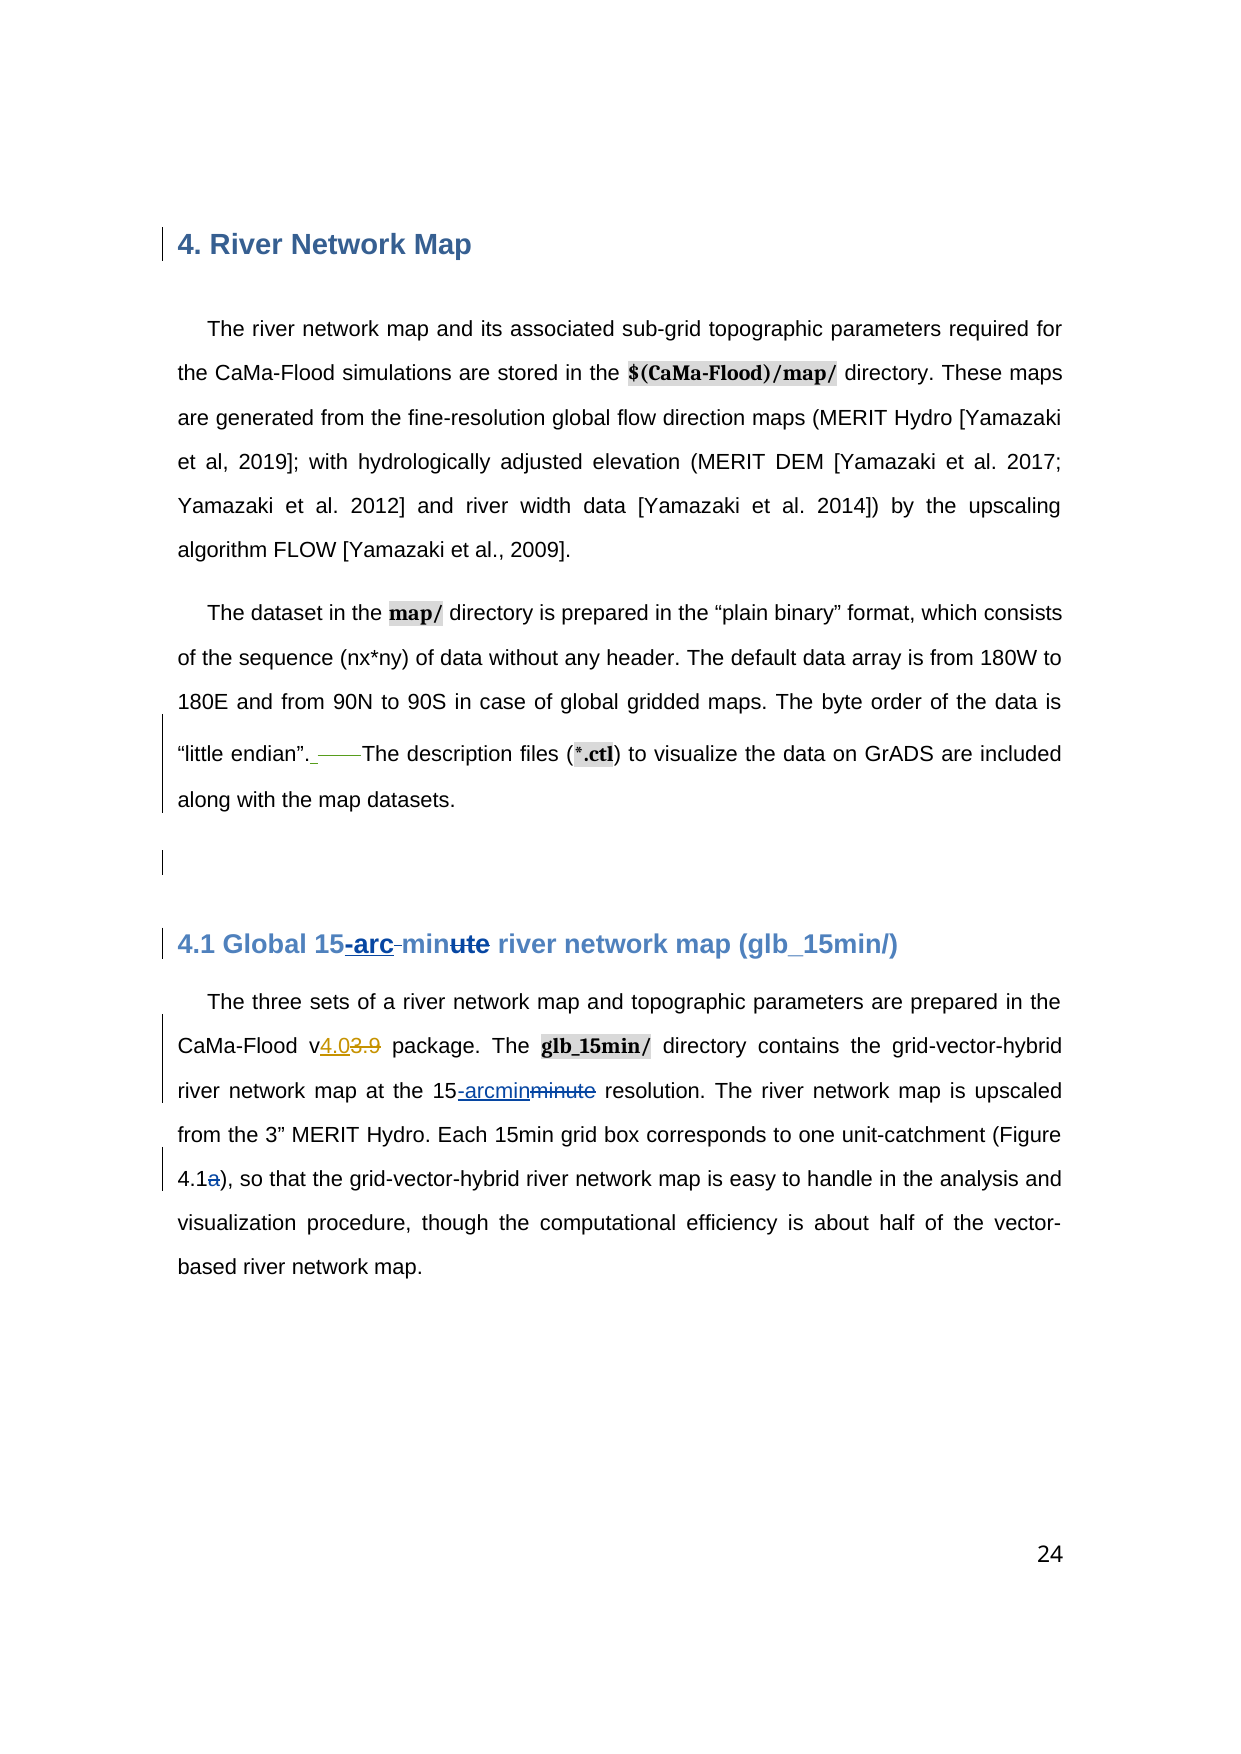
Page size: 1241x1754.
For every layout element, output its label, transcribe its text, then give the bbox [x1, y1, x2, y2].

subtitle 4. River Network Map [177, 227, 1063, 261]
text The river network map and its associated sub-grid topographic parameters required for the CaMa-Flood simulations are stored in the $(CaMa-Flood)/map/ directory. These maps are generated from the fine-resolution global flow direction maps (MERIT Hydro [Yamazaki et al, 2019]; with hydrologically adjusted elevation (MERIT DEM [Yamazaki et al. 2017; Yamazaki et al. 2012] and river width data [Yamazaki et al. 2014]) by the upscaling algorithm FLOW [Yamazaki et al., 2009]. [177, 316, 1063, 562]
subtitle 4.1 Global 15min river network map (glb_15min/) [177, 928, 1063, 959]
text The three sets of a river network map and topographic parameters are prepared in the CaMa-Flood v package. The glb_15min/ directory contains the grid-vector-hybrid river network map at the 15 resolution. The river network map is upscaled from the 3” MERIT Hydro. Each 15min grid box corresponds to one unit-catchment (Figure 4.1), so that the grid-vector-hybrid river network map is easy to handle in the analysis and visualization procedure, though the computational efficiency is about half of the vector-based river network map. [177, 988, 1063, 1279]
text The dataset in the map/ directory is prepared in the “plain binary” format, which consists of the sequence (nx*ny) of data without any header. The default data array is from 180W to 180E and from 90N to 90S in case of global gridded maps. The byte order of the data is “little endian”.The description files (*.ctl) to visualize the data on GrADS are included along with the map datasets. [177, 600, 1063, 813]
